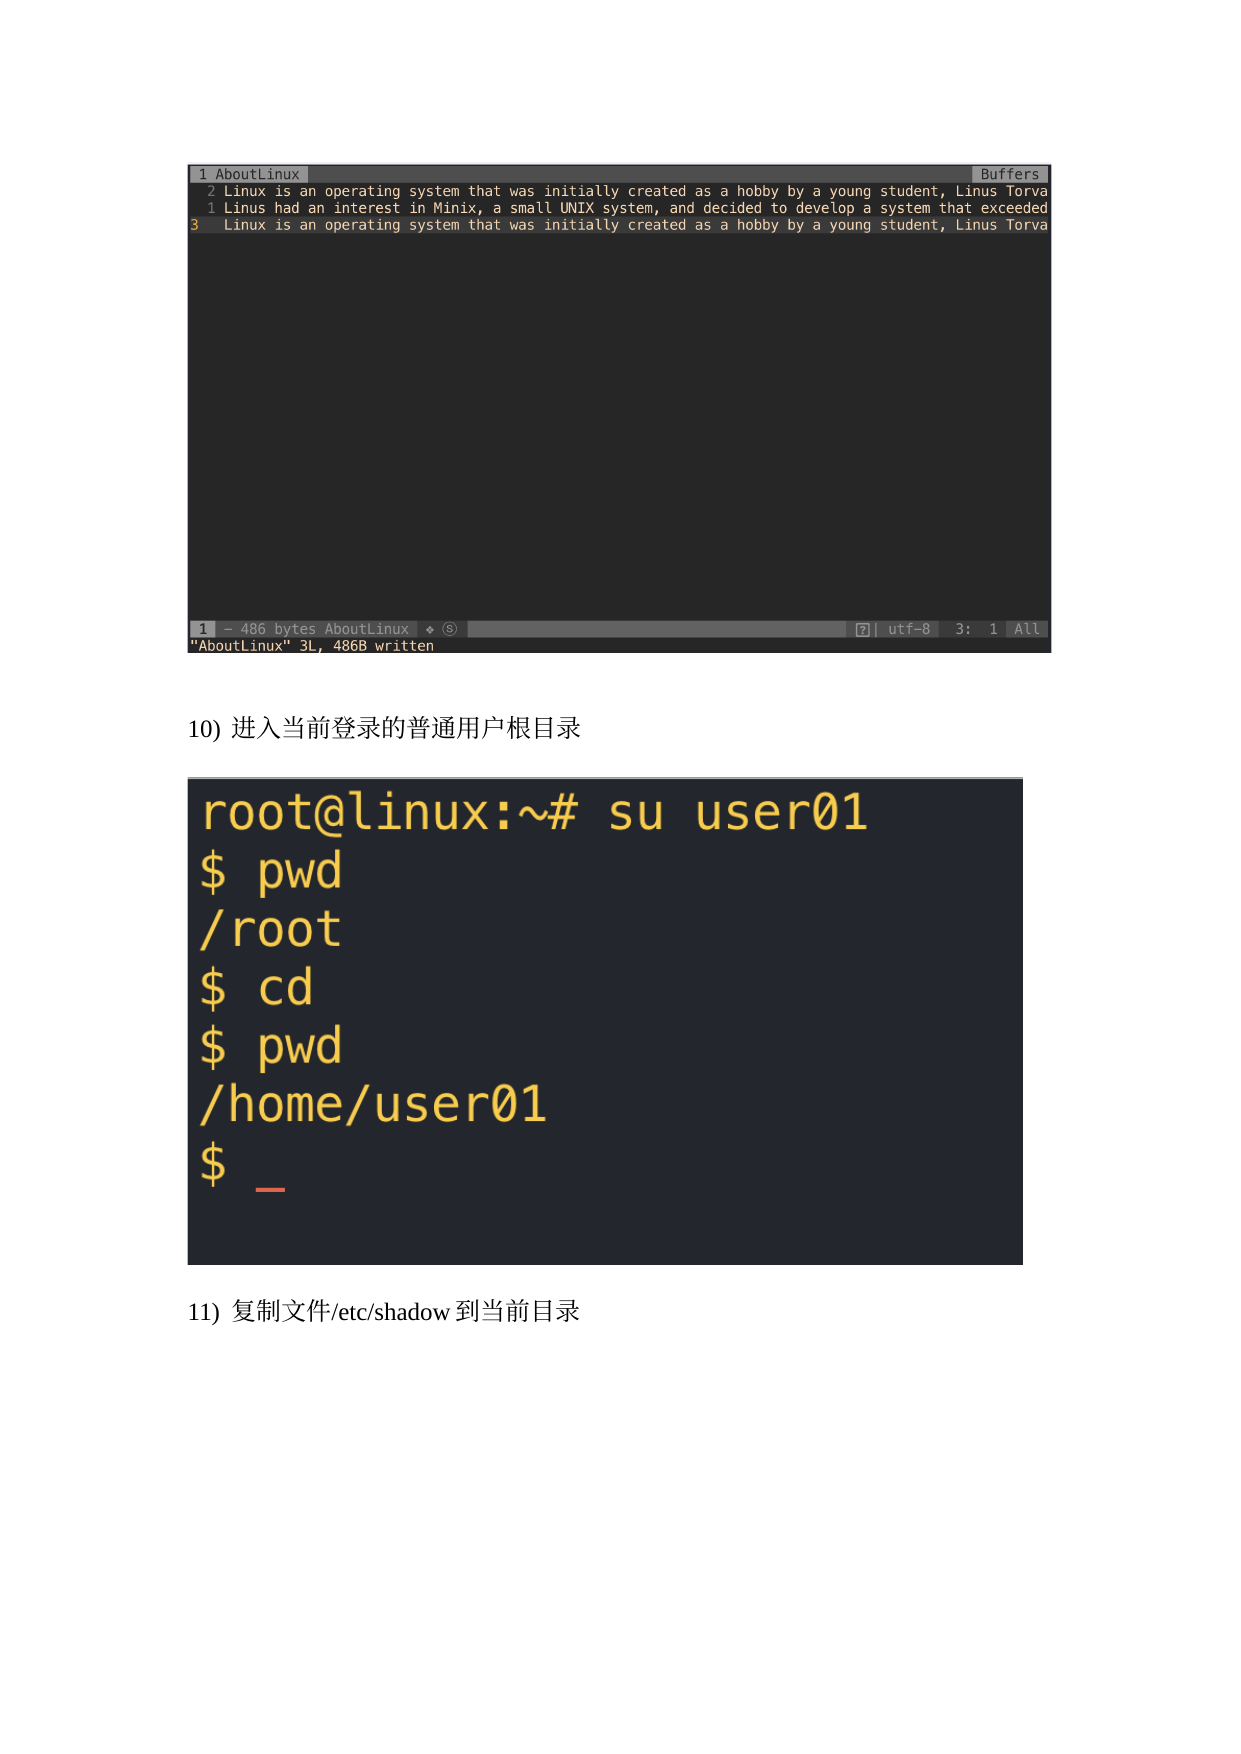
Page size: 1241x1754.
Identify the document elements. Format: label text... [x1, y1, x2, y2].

picture [187, 162, 1052, 653]
picture [187, 777, 1023, 1265]
list 进入当前登录的普通用户根目录 [187, 694, 1053, 759]
list 复制文件/etc/shadow到当前目录 [187, 1278, 1053, 1343]
